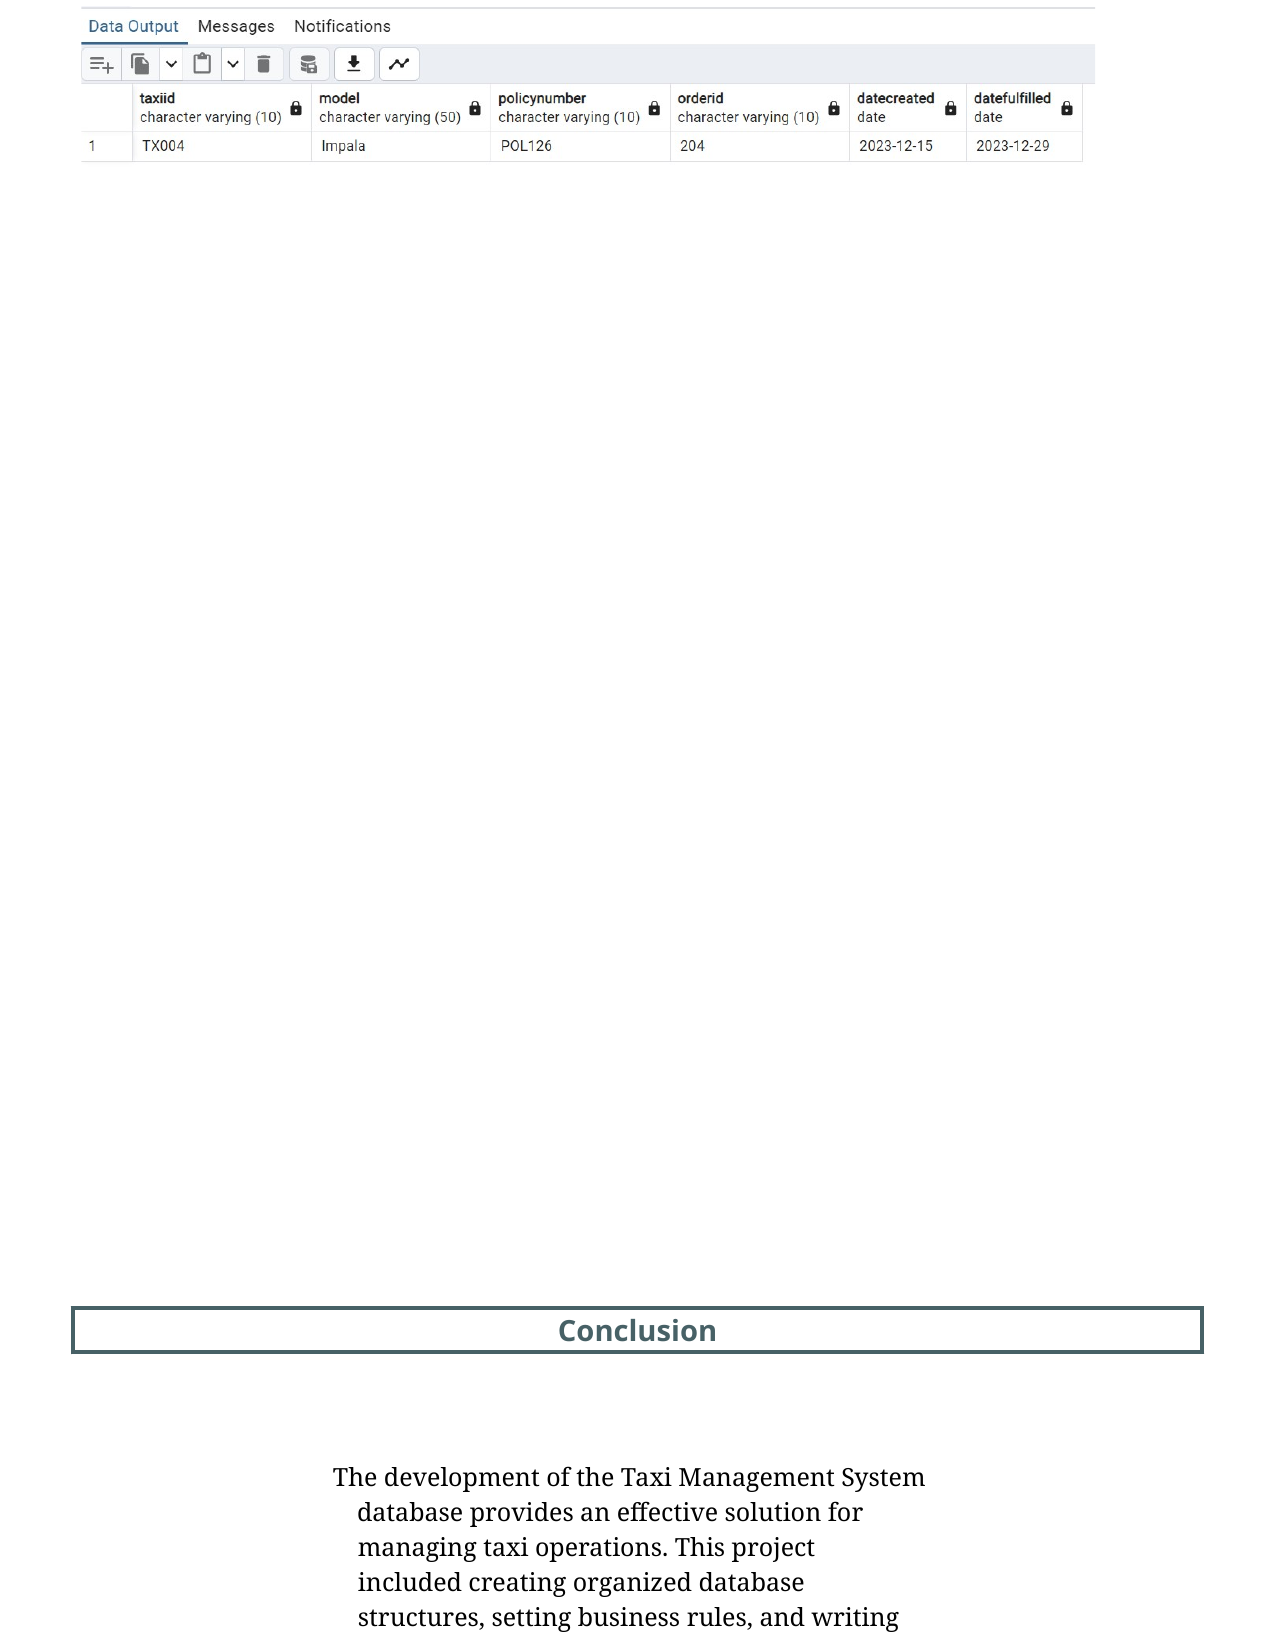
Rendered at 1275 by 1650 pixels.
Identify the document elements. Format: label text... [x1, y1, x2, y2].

text The development of the Taxi Management System [75, 1460, 1241, 1494]
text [357, 1495, 920, 1634]
subtitle Conclusion [75, 1310, 1200, 1350]
picture [81, 6, 1096, 174]
